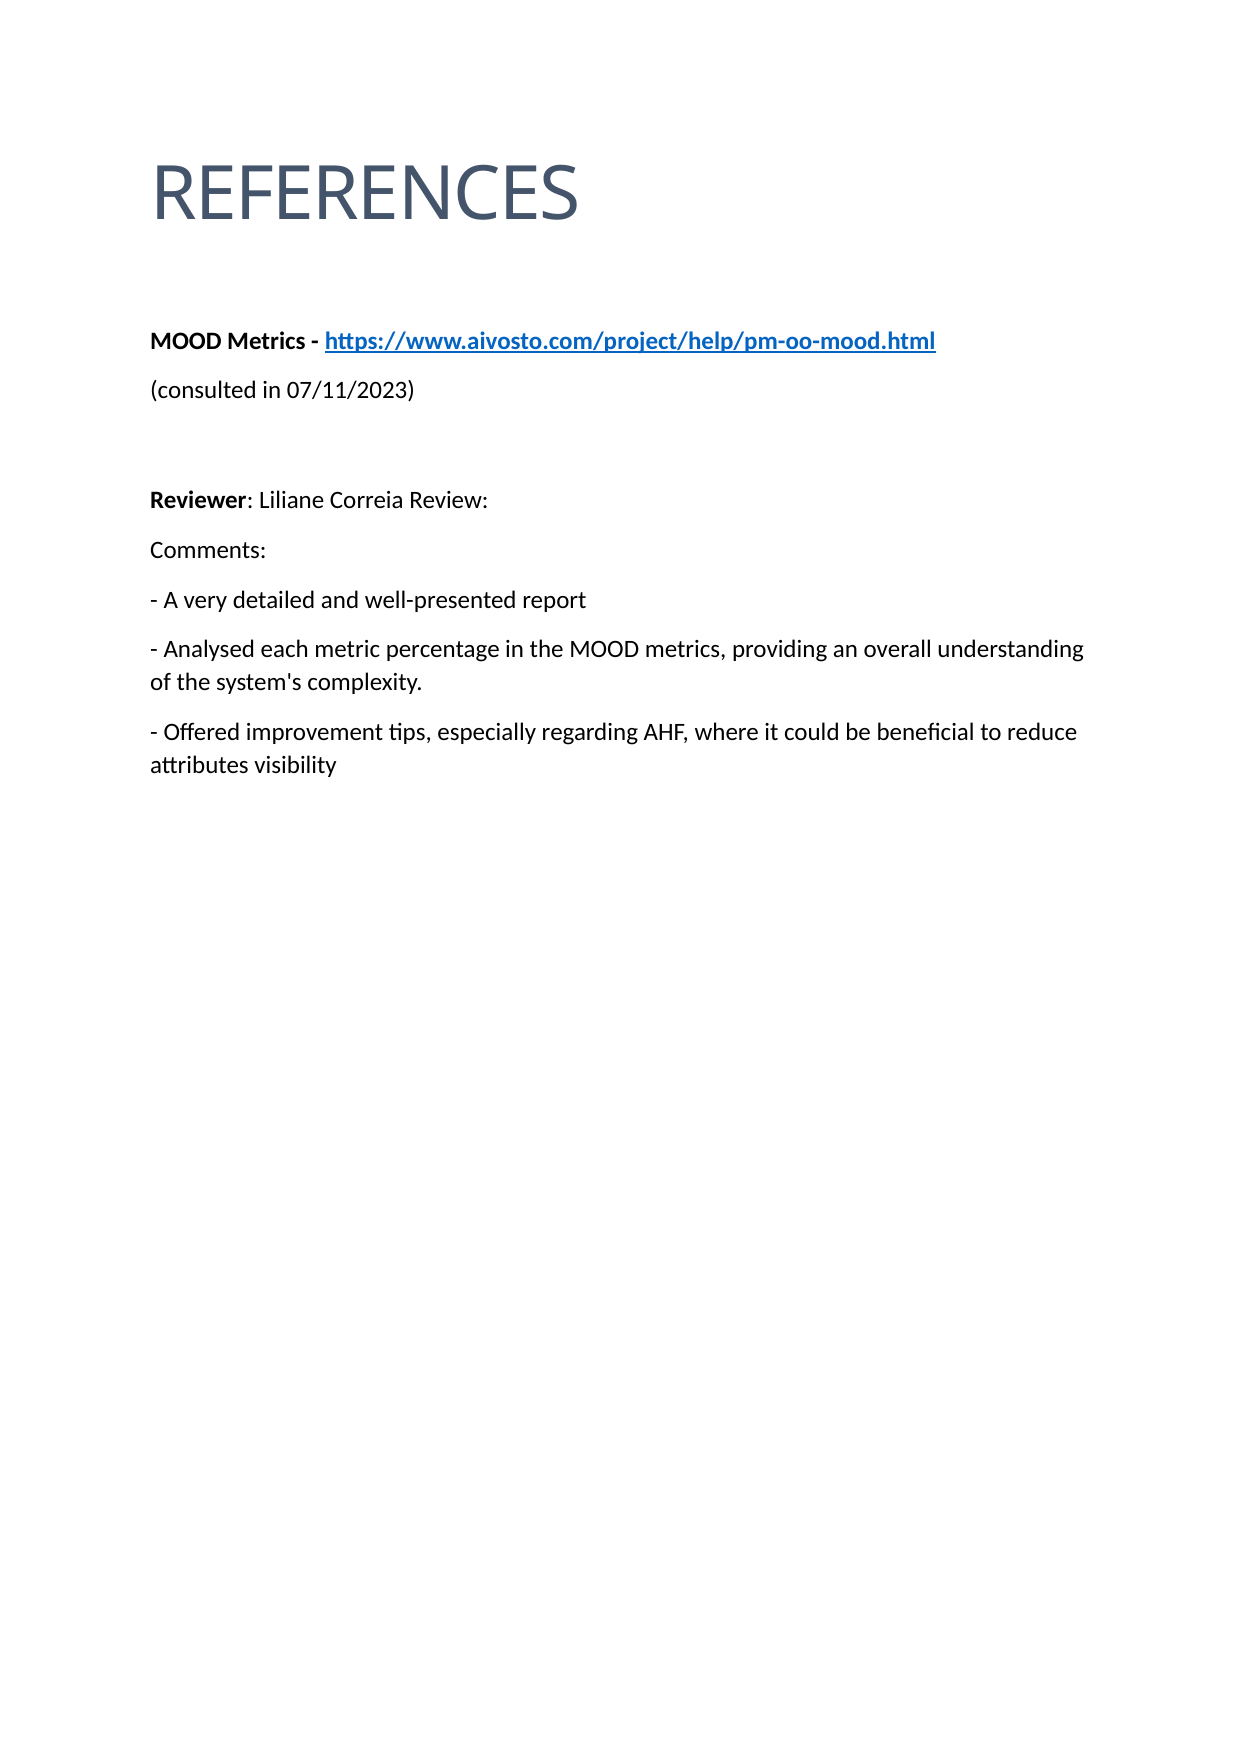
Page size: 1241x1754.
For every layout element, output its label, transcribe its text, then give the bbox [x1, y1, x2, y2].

text (consulted in 07/11/2023) [150, 374, 1090, 405]
text - A very detailed and well-presented report [150, 584, 1090, 614]
text Reviewer: Liliane Correia Review: [150, 484, 1090, 515]
text MOOD Metrics - https://www.aivosto.com/project/help/pm-oo-mood.html [150, 325, 1090, 355]
title References [150, 150, 1090, 237]
text Comments: [150, 534, 1090, 565]
text - Analysed each metric percentage in the MOOD metrics, providing an overall understanding of the system's complexity. [150, 633, 1090, 697]
text - Offered improvement tips, especially regarding AHF, where it could be beneficial to reduce attributes visibility [150, 716, 1090, 779]
